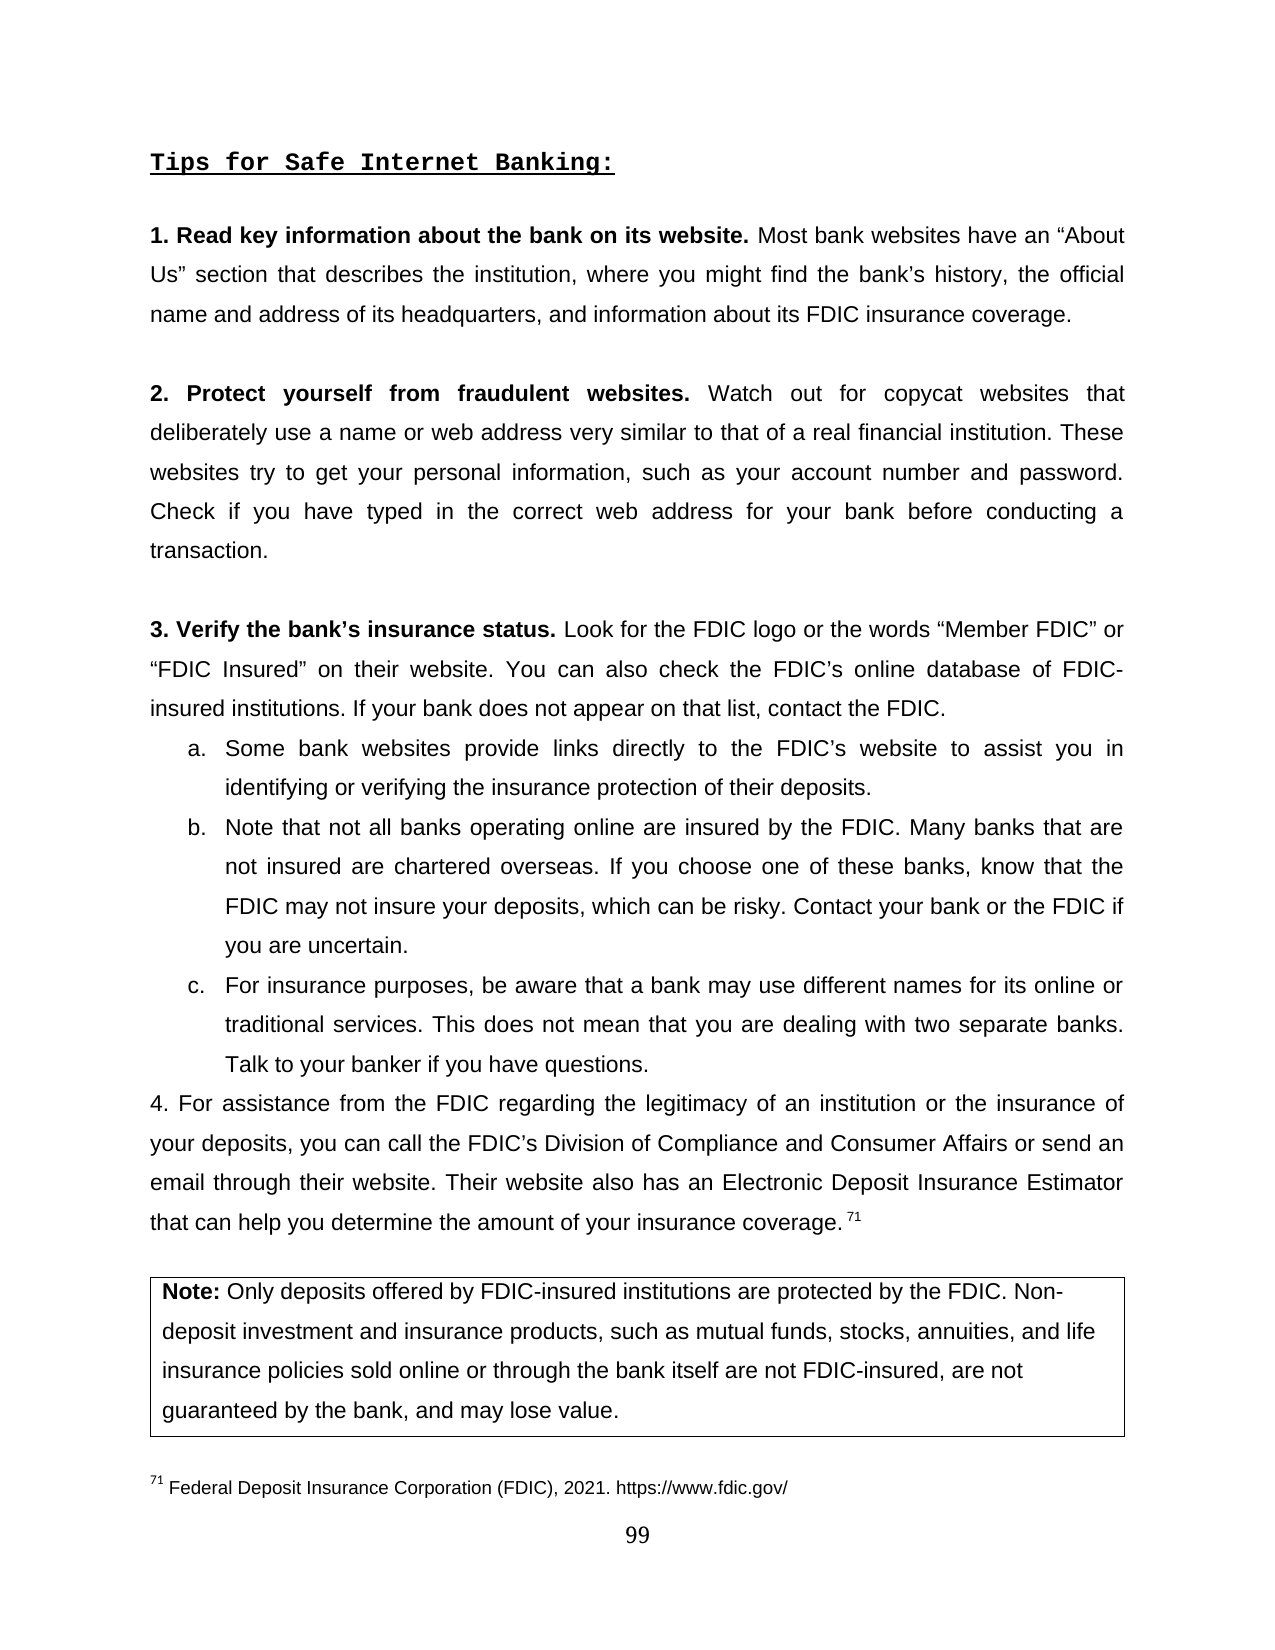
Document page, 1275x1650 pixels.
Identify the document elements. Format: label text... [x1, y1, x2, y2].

text 1. Read key information about the bank on its website. Most bank websites have an “About Us” section that describes the institution, where you might find the bank’s history, the official name and address of its headquarters, and information about its FDIC insurance coverage. [150, 222, 1125, 327]
list Some bank websites provide links directly to the FDIC’s website to assist you in identifying or verifying the insurance protection of their deposits. [187, 735, 1125, 801]
text 3. Verify the bank’s insurance status. Look for the FDIC logo or the words “Member FDIC” or “FDIC Insured” on their website. You can also check the FDIC’s online database of FDIC-insured institutions. If your bank does not appear on that list, contact the FDIC. [150, 616, 1125, 722]
list For insurance purposes, be aware that a bank may use different names for its online or traditional services. This does not mean that you are dealing with two separate banks. Talk to your banker if you have questions. [187, 972, 1125, 1077]
table_header Note: Only deposits offered by FDIC-insured institutions are protected by the FDIC. Non-deposit investment and insurance products, such as mutual funds, stocks, annuities, and life insurance policies sold online or through the bank itself are not FDIC-insured, are not guaranteed by the bank, and may lose value. [151, 1278, 1124, 1436]
list Note that not all banks operating online are insured by the FDIC. Many banks that are not insured are chartered overseas. If you choose one of these banks, know that the FDIC may not insure your deposits, which can be risky. Contact your bank or the FDIC if you are uncertain. [187, 814, 1125, 959]
text 2. Protect yourself from fraudulent websites. Watch out for copycat websites that deliberately use a name or web address very similar to that of a real financial institution. These websites try to get your personal information, such as your account number and password. Check if you have typed in the correct web address for your bank before conducting a transaction. [150, 379, 1125, 564]
text Tips for Safe Internet Banking: [150, 150, 1125, 178]
text 4. For assistance from the FDIC regarding the legitimacy of an institution or the insurance of your deposits, you can call the FDIC’s Division of Compliance and Consumer Affairs or send an email through their website. Their website also has an Electronic Deposit Insurance Estimator that can help you determine the amount of your insurance coverage. [150, 1090, 1125, 1235]
